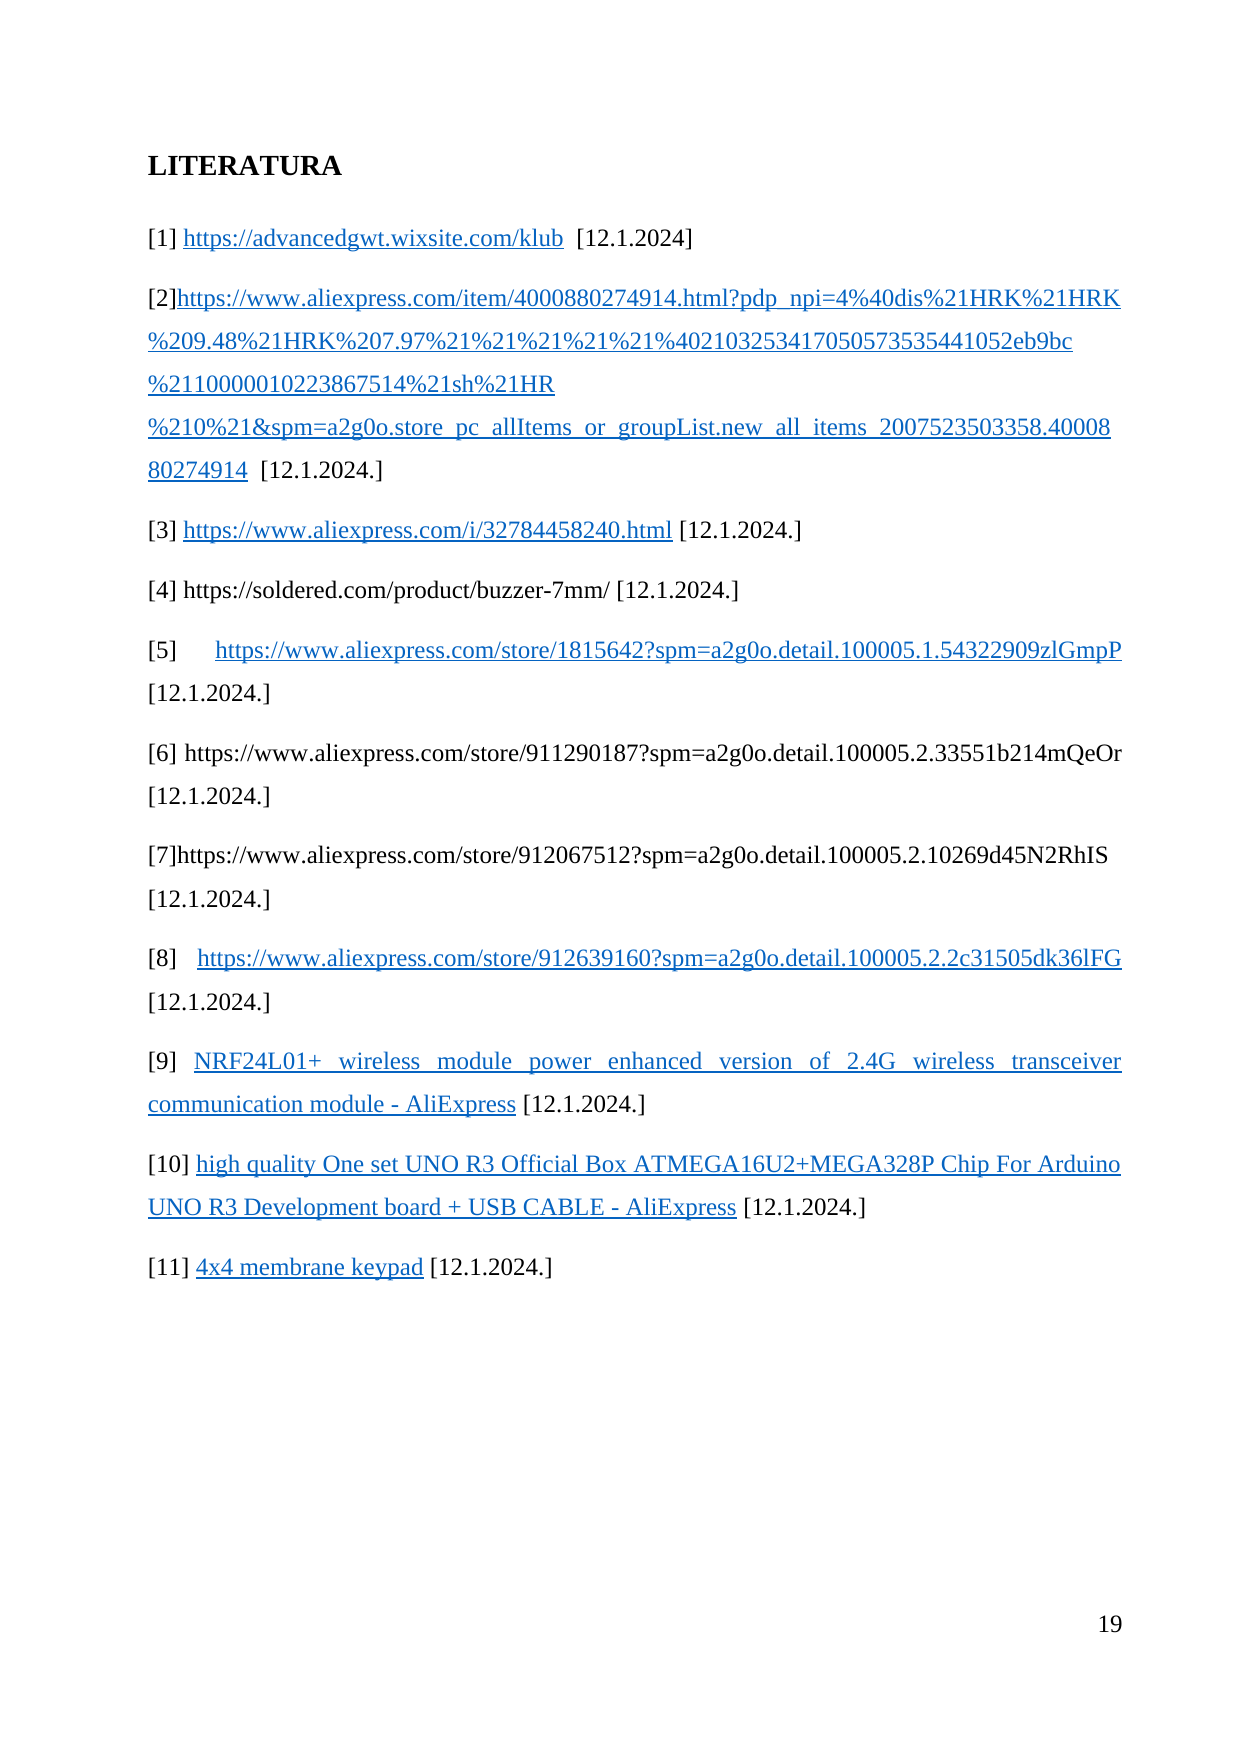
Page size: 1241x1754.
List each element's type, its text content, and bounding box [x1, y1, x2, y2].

text [6] https://www.aliexpress.com/store/911290187?spm=a2g0o.detail.100005.2.33551b214mQeOr [12.1.2024.] [148, 738, 1122, 809]
text [9] NRF24L01+ wireless module power enhanced version of 2.4G wireless transceiver communication module - AliExpress [12.1.2024.] [148, 1046, 1122, 1118]
text [4] https://soldered.com/product/buzzer-7mm/ [12.1.2024.] [148, 575, 1122, 604]
text [7]https://www.aliexpress.com/store/912067512?spm=a2g0o.detail.100005.2.10269d45N2RhIS [12.1.2024.] [148, 841, 1122, 912]
subtitle LITERATURA [148, 148, 1122, 181]
text [3] https://www.aliexpress.com/i/32784458240.html [12.1.2024.] [148, 515, 1122, 544]
text [2]https://www.aliexpress.com/item/4000880274914.html?pdp_npi=4%40dis%21HRK%21HRK%209.48%21HRK%207.97%21%21%21%21%21%402103253417050573535441052eb9bc%2110000010223867514%21sh%21HR%210%21&spm=a2g0o.store_pc_allItems_or_groupList.new_all_items_2007523503358.4000880274914 [12.1.2024.] [148, 283, 1122, 484]
text [1] https://advancedgwt.wixsite.com/klub [12.1.2024] [148, 223, 1122, 252]
text [8] https://www.aliexpress.com/store/912639160?spm=a2g0o.detail.100005.2.2c31505dk36lFG [12.1.2024.] [148, 943, 1122, 1015]
text [10] high quality One set UNO R3 Official Box ATMEGA16U2+MEGA328P Chip For Arduino UNO R3 Development board + USB CABLE - AliExpress [12.1.2024.] [148, 1149, 1122, 1221]
text [5] https://www.aliexpress.com/store/1815642?spm=a2g0o.detail.100005.1.54322909zlGmpP [12.1.2024.] [148, 635, 1122, 707]
text [11] 4x4 membrane keypad [12.1.2024.] [148, 1252, 1122, 1281]
